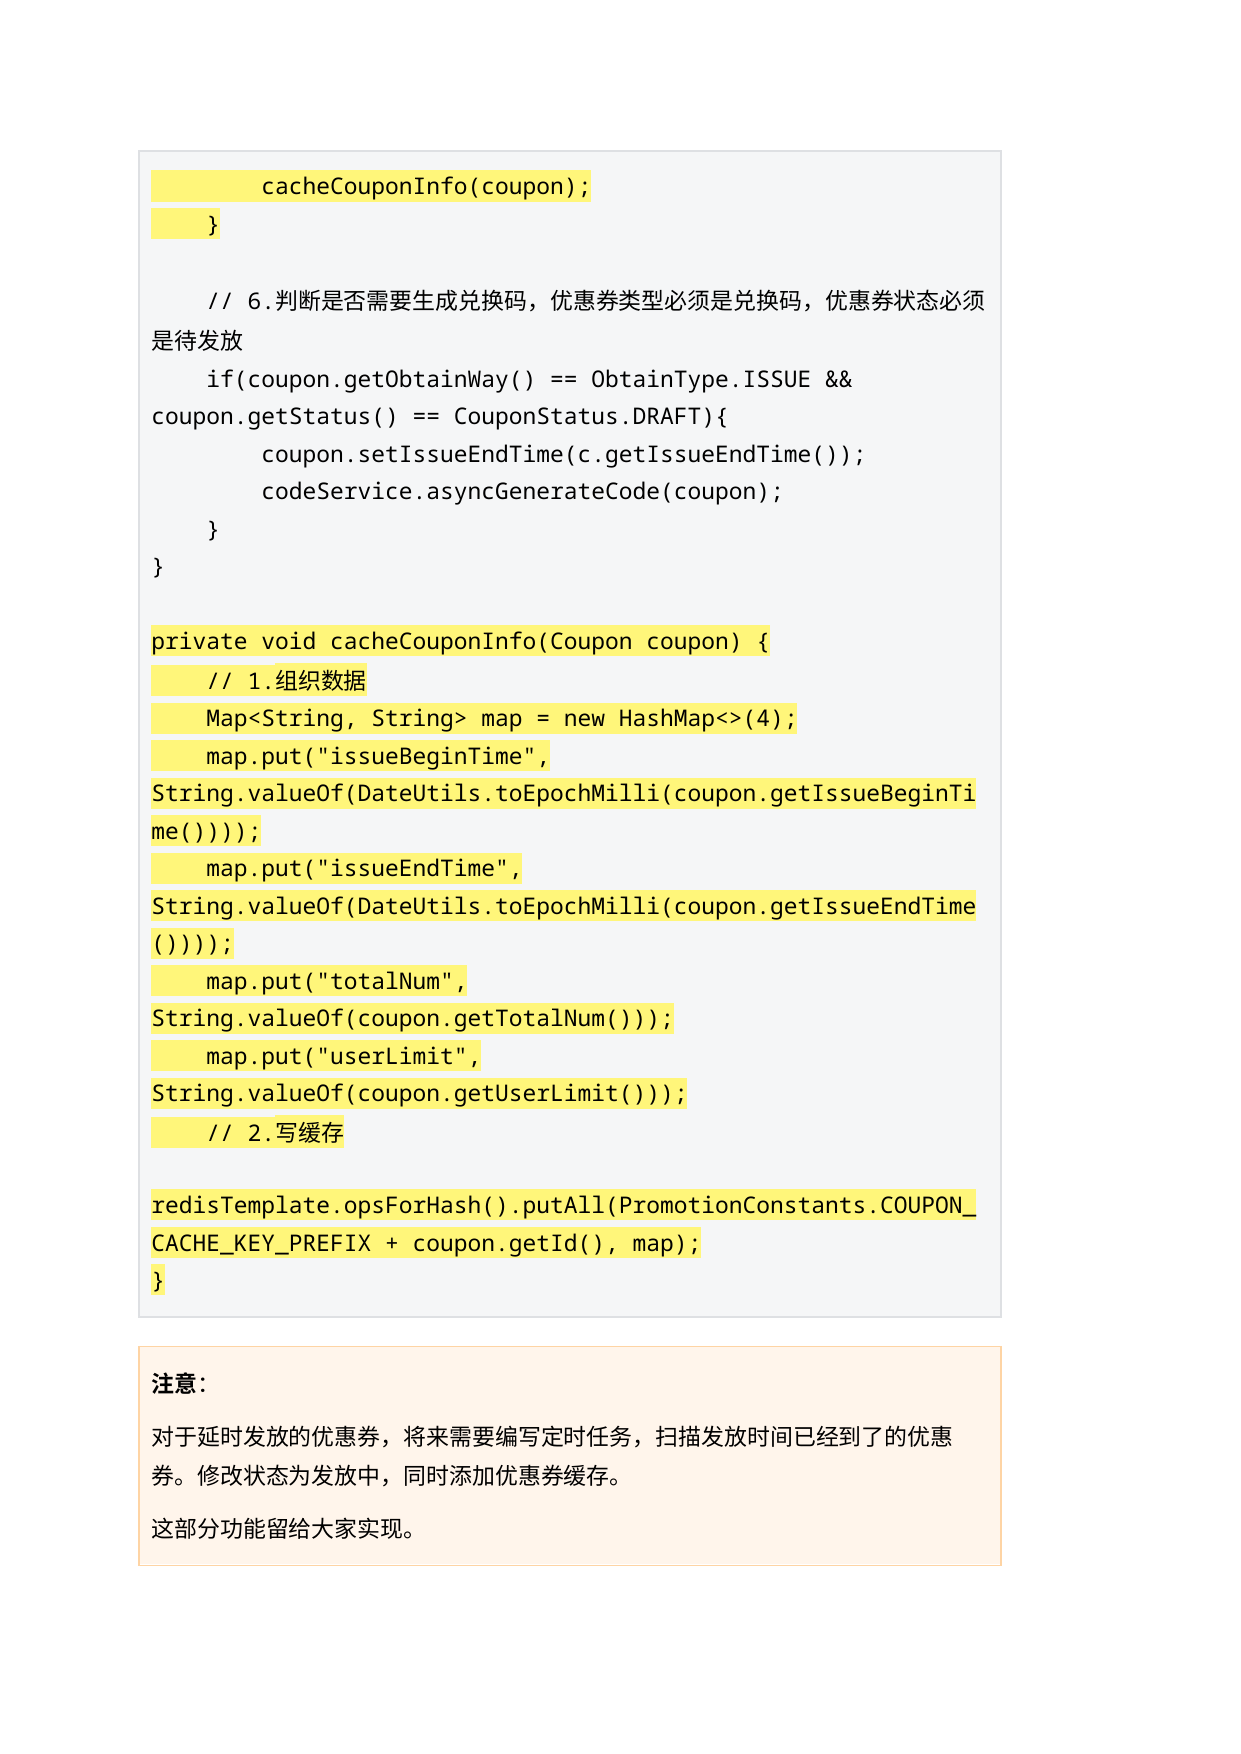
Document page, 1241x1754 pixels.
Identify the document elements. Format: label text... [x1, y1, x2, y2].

table_header 注意： 对于延时发放的优惠券，将来需要编写定时任务，扫描发放时间已经到了的优惠券。修改状态为发放中，同时添加优惠券缓存。 这部分功能留给大家实现。 [140, 1347, 1000, 1564]
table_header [140, 152, 1000, 1316]
